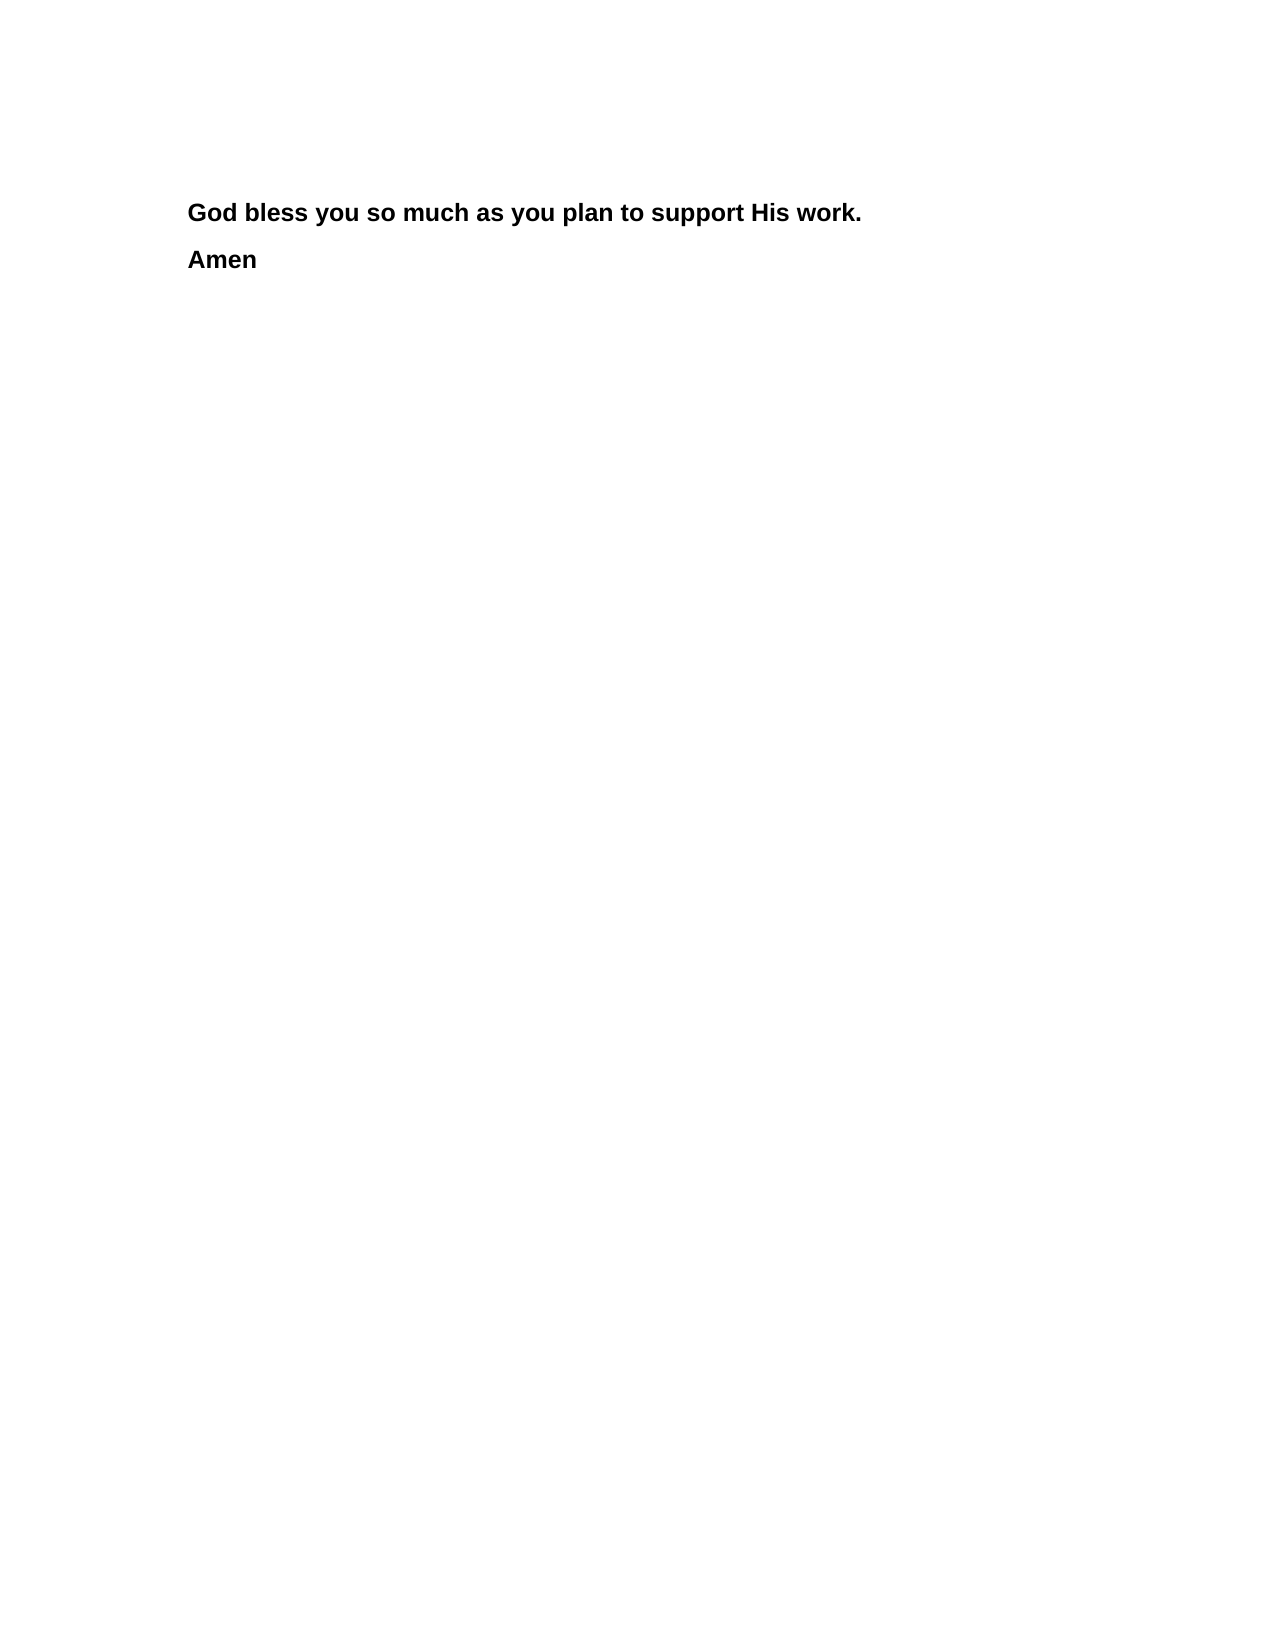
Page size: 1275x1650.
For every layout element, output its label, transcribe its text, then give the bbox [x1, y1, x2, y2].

text Amen [187, 245, 1087, 274]
text God bless you so much as you plan to support His work. [187, 198, 1087, 226]
